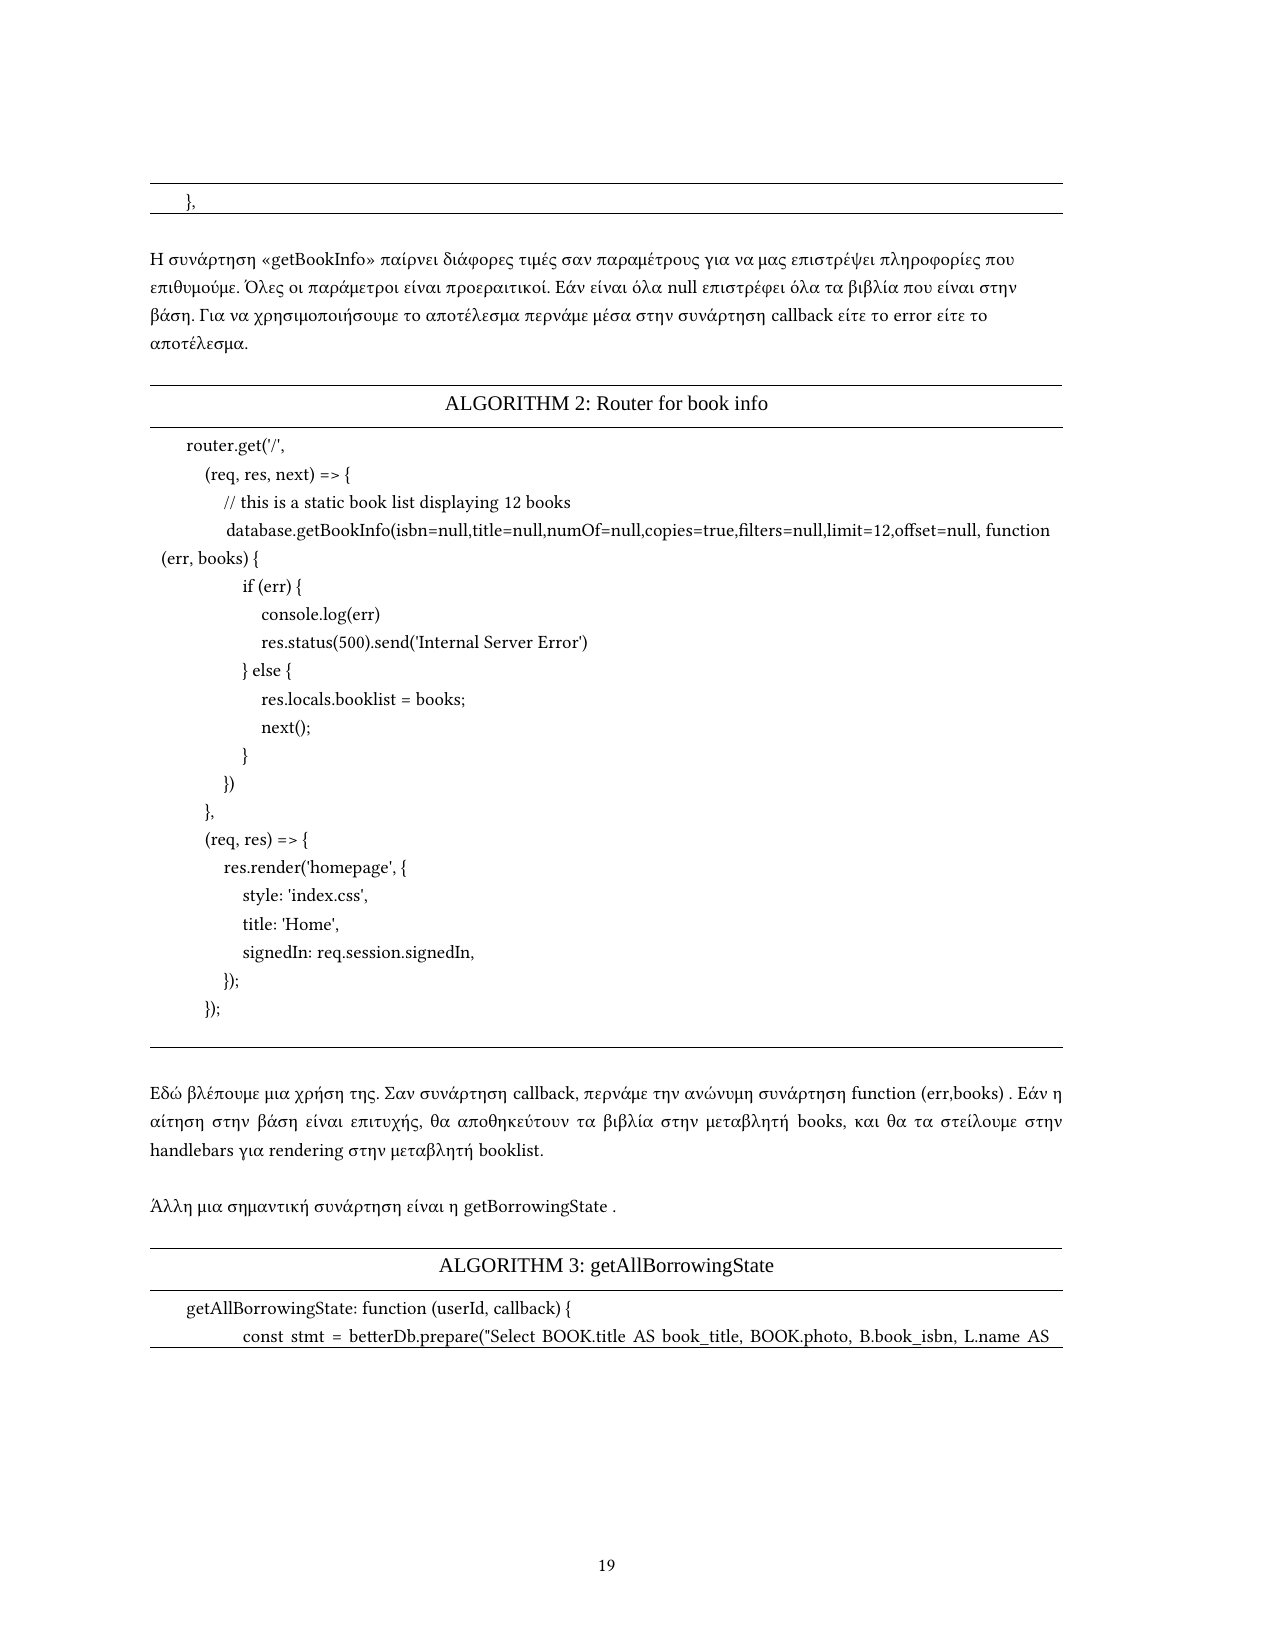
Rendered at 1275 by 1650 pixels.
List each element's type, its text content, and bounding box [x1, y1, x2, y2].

text Άλλη μια σημαντική συνάρτηση είναι η getBorrowingState . [150, 1189, 1062, 1217]
table_header router.get('/', (req, res, next) => { // this is a static book list displaying 12 books database.getBookInfo(isbn=null,title=null,numOf=null,copies=true,filters=null,limit=12,offset=null, function (err, books) { if (err) { console.log(err) res.status(500).send('Internal Server Error') } else { res.locals.booklist = books; next(); } }) }, (req, res) => { res.render('homepage', { style: 'index.css', title: 'Home', signedIn: req.session.signedIn, }); }); [150, 428, 1062, 1047]
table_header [150, 1291, 1062, 1347]
text Εδώ βλέπουμε μια χρήση της. Σαν συνάρτηση callback, περνάμε την ανώνυμη συνάρτηση function (err,books) . Εάν η αίτηση στην βάση είναι επιτυχής, θα αποθηκεύτουν τα βιβλία στην μεταβλητή books, και θα τα στείλουμε στην handlebars για rendering στην μεταβλητή booklist. [150, 1076, 1062, 1161]
text ALGORITHM 2: Router for book info [150, 386, 1062, 415]
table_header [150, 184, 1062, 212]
text Η συνάρτηση «getBookInfo» παίρνει διάφορες τιμές σαν παραμέτρους για να μας επιστρέψει πληροφορίες που επιθυμούμε. Όλες οι παράμετροι είναι προεραιτικοί. Εάν είναι όλα null επιστρέφει όλα τα βιβλία που είναι στην βάση. Για να χρησιμοποιήσουμε το αποτέλεσμα περνάμε μέσα στην συνάρτηση callback είτε το error είτε το αποτέλεσμα. [150, 242, 1062, 354]
text ALGORITHM 3: getAllBorrowingState [150, 1249, 1062, 1277]
